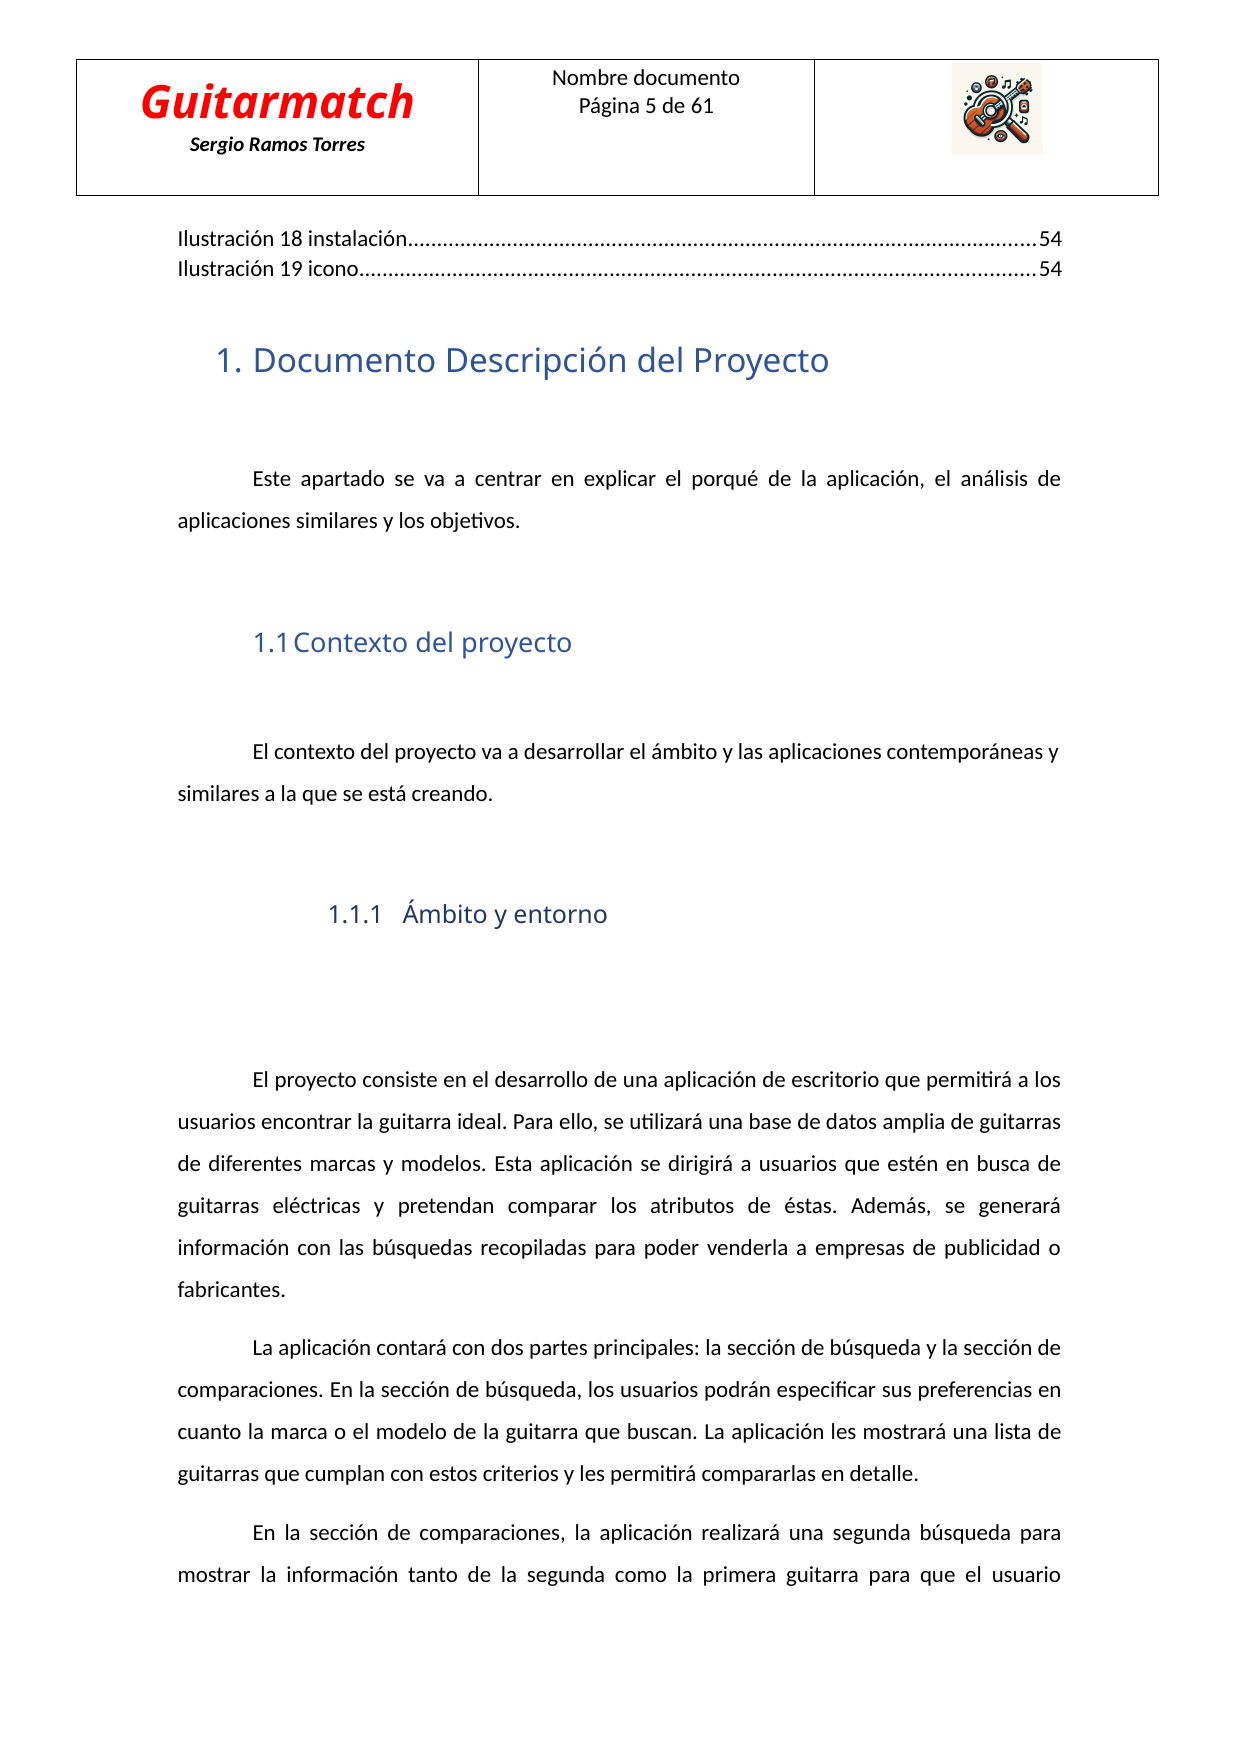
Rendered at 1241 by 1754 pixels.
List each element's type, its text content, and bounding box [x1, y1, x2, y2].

text La aplicación contará con dos partes principales: la sección de búsqueda y la sección de comparaciones. En la sección de búsqueda, los usuarios podrán especificar sus preferencias en cuanto la marca o el modelo de la guitarra que buscan. La aplicación les mostrará una lista de guitarras que cumplan con estos criterios y les permitirá compararlas en detalle. [177, 1333, 1063, 1487]
text Ilustración 19 icono 54 [177, 254, 1063, 282]
subtitle Contexto del proyecto [252, 623, 1063, 660]
text Ilustración 18 instalación 54 [177, 224, 1063, 252]
text El contexto del proyecto va a desarrollar el ámbito y las aplicaciones contemporáneas y similares a la que se está creando. [177, 737, 1063, 807]
text Este apartado se va a centrar en explicar el porqué de la aplicación, el análisis de aplicaciones similares y los objetivos. [177, 464, 1063, 534]
subtitle Ámbito y entorno [327, 896, 1063, 931]
picture [951, 63, 1043, 155]
text El proyecto consiste en el desarrollo de una aplicación de escritorio que permitirá a los usuarios encontrar la guitarra ideal. Para ello, se utilizará una base de datos amplia de guitarras de diferentes marcas y modelos. Esta aplicación se dirigirá a usuarios que estén en busca de guitarras eléctricas y pretendan comparar los atributos de éstas. Además, se generará información con las búsquedas recopiladas para poder venderla a empresas de publicidad o fabricantes. [177, 1065, 1063, 1303]
subtitle Documento Descripción del Proyecto [215, 337, 1063, 383]
